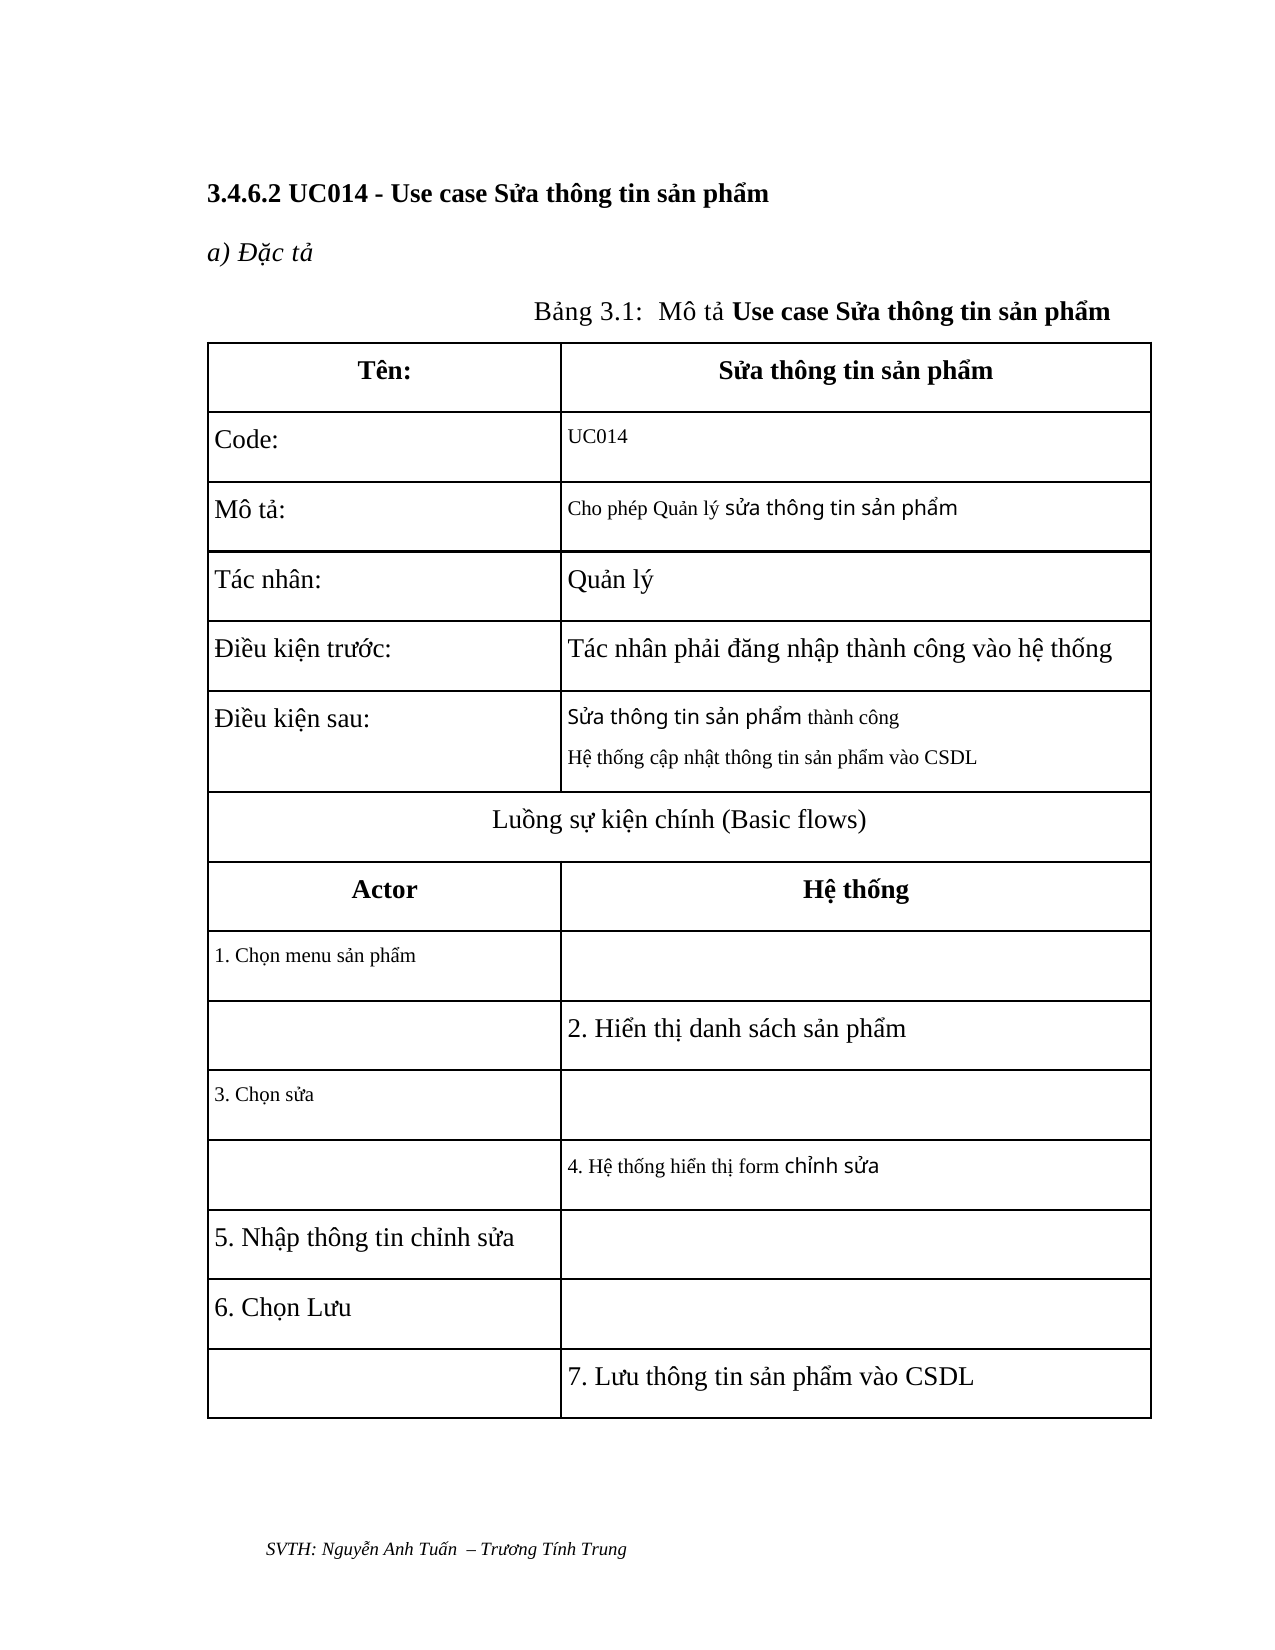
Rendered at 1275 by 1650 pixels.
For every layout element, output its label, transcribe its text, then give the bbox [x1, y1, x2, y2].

table_cell Mô tả: [209, 483, 560, 550]
table_header Tên: [209, 344, 560, 411]
table_cell Tác nhân: [209, 553, 560, 620]
table_cell [562, 1211, 1150, 1278]
table_cell 7. Lưu thông tin sản phẩm vào CSDL [562, 1350, 1150, 1417]
table_cell Actor [209, 863, 560, 930]
text Mô tả Use case Sửa thông tin sản phẩm [487, 296, 1157, 327]
table_cell 3. Chọn sửa [209, 1071, 560, 1139]
table_cell 5. Nhập thông tin chỉnh sửa [209, 1211, 560, 1278]
text a) Đặc tả [207, 236, 1157, 267]
table_cell Tác nhân phải đăng nhập thành công vào hệ thống [562, 622, 1150, 689]
table_cell 1. Chọn menu sản phẩm [209, 932, 560, 1000]
table_cell [209, 1002, 560, 1069]
table_cell 6. Chọn Lưu [209, 1280, 560, 1348]
table_cell Code: [209, 413, 560, 481]
table_cell 4. Hệ thống hiển thị form chỉnh sửa [562, 1141, 1150, 1208]
table_cell [209, 1141, 560, 1208]
table_cell [209, 1350, 560, 1417]
table_cell Hệ thống [562, 863, 1150, 930]
table_cell Sửa thông tin sản phẩm thành công Hệ thống cập nhật thông tin sản phẩm vào CSDL [562, 692, 1150, 791]
table_cell Quản lý [562, 553, 1150, 620]
table_cell UC014 [562, 413, 1150, 481]
subtitle UC014 - Use case Sửa thông tin sản phẩm [207, 177, 1157, 208]
table_cell [562, 1071, 1150, 1139]
table_cell Điều kiện trước: [209, 622, 560, 689]
table_cell Luồng sự kiện chính (Basic flows) [209, 793, 1150, 861]
table_cell Điều kiện sau: [209, 692, 560, 791]
table_header Sửa thông tin sản phẩm [562, 344, 1150, 411]
table_cell [562, 932, 1150, 1000]
table_cell 2. Hiển thị danh sách sản phẩm [562, 1002, 1150, 1069]
table_cell [562, 1280, 1150, 1348]
table_cell Cho phép Quản lý sửa thông tin sản phẩm [562, 483, 1150, 550]
